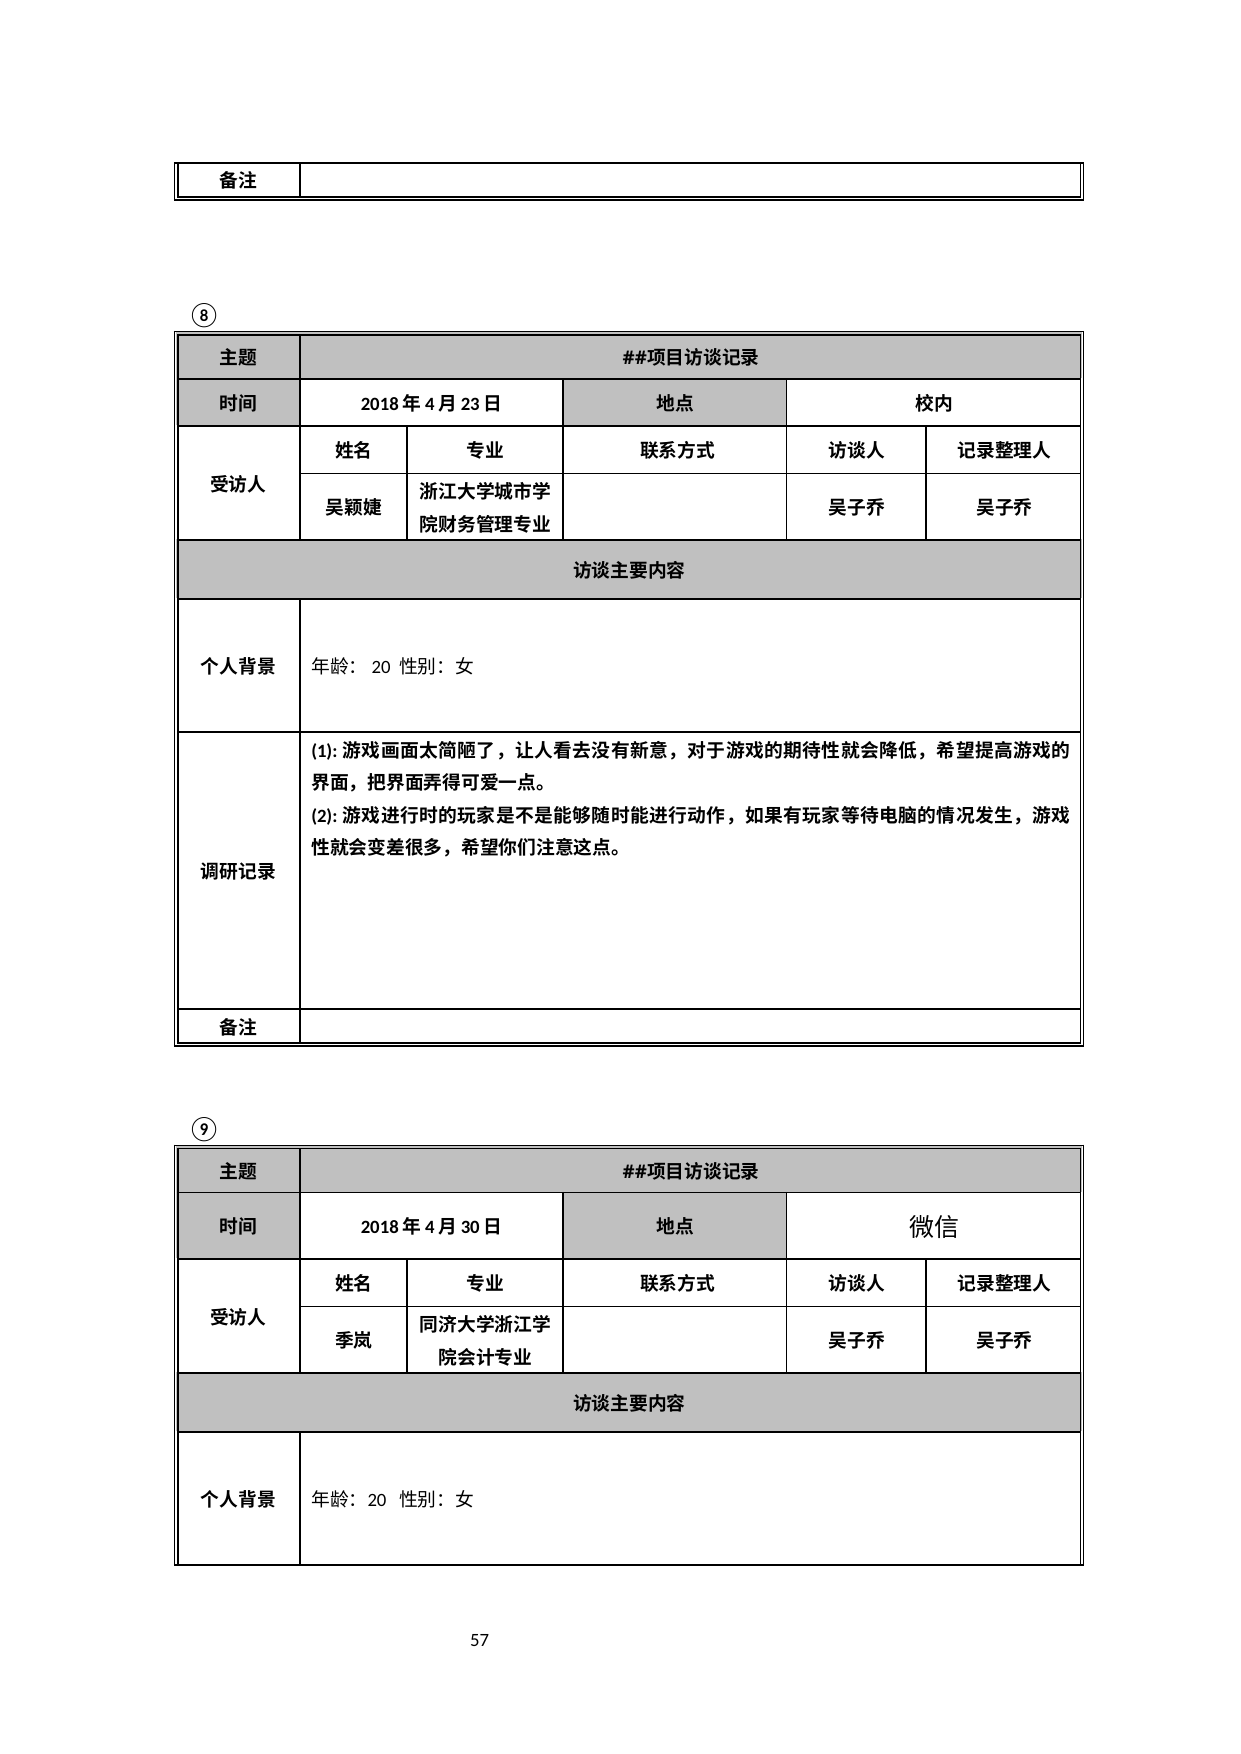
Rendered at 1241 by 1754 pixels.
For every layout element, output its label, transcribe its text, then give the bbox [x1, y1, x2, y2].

table_header ##项目访谈记录 [301, 1149, 1080, 1192]
table_cell 时间 [179, 1193, 299, 1258]
table_header ##项目访谈记录 [301, 336, 1080, 378]
table_cell 同济大学浙江学院会计专业 [408, 1307, 562, 1372]
table_cell 浙江大学城市学院财务管理专业 [408, 474, 562, 539]
table_cell 吴子乔 [787, 474, 925, 539]
table_cell 记录整理人 [927, 1260, 1080, 1306]
table_cell 年龄：20 性别：女 [301, 1433, 1080, 1564]
table_cell 调研记录 [179, 733, 299, 1008]
table_cell 吴子乔 [787, 1307, 925, 1372]
table_cell 姓名 [301, 1260, 406, 1306]
text ⑧ [187, 298, 1053, 331]
table_cell [564, 474, 786, 539]
table_cell 联系方式 [564, 1260, 786, 1306]
table_cell 吴子乔 [927, 1307, 1080, 1372]
table_cell 校内 [787, 380, 1080, 425]
table_cell [301, 1010, 1080, 1042]
table_cell 2018年4月23日 [301, 380, 562, 425]
table_cell 受访人 [179, 1260, 299, 1372]
table_cell 吴子乔 [927, 474, 1080, 539]
table_cell 时间 [179, 380, 299, 425]
table_cell 年龄： 20 性别：女 [301, 600, 1080, 731]
table_header 主题 [179, 336, 299, 378]
table_cell [564, 1307, 786, 1372]
table_cell [301, 164, 1080, 196]
table_cell 专业 [408, 427, 562, 473]
table_cell 访谈主要内容 [179, 1374, 1080, 1431]
table_cell 季岚 [301, 1307, 406, 1372]
table_cell 微信 [787, 1193, 1080, 1258]
table_cell 姓名 [301, 427, 406, 473]
table_cell 联系方式 [564, 427, 786, 473]
table_cell 吴颖婕 [301, 474, 406, 539]
table_cell 受访人 [179, 427, 299, 539]
table_cell 访谈人 [787, 1260, 925, 1306]
table_cell 记录整理人 [927, 427, 1080, 473]
table_cell 专业 [408, 1260, 562, 1306]
table_cell 地点 [564, 380, 786, 425]
table_cell 访谈人 [787, 427, 925, 473]
table_cell 备注 [179, 164, 299, 196]
table_cell 个人背景 [179, 600, 299, 731]
table_cell 备注 [179, 1010, 299, 1042]
table_header 主题 [179, 1149, 299, 1192]
text ⑨ [187, 1112, 1053, 1144]
table_cell 2018年4月30日 [301, 1193, 562, 1258]
table_cell (1): 游戏画面太简陋了，让人看去没有新意，对于游戏的期待性就会降低，希望提高游戏的界面，把界面弄得可爱一点。 (2): 游戏进行时的玩家是不是能够随时能进行动作，如果有玩家等待电脑的情况发生，游戏性就会变差很多，希望你们注意这点。 [301, 733, 1080, 1008]
table_cell 访谈主要内容 [179, 541, 1080, 598]
table_cell 地点 [564, 1193, 786, 1258]
table_cell 个人背景 [179, 1433, 299, 1564]
